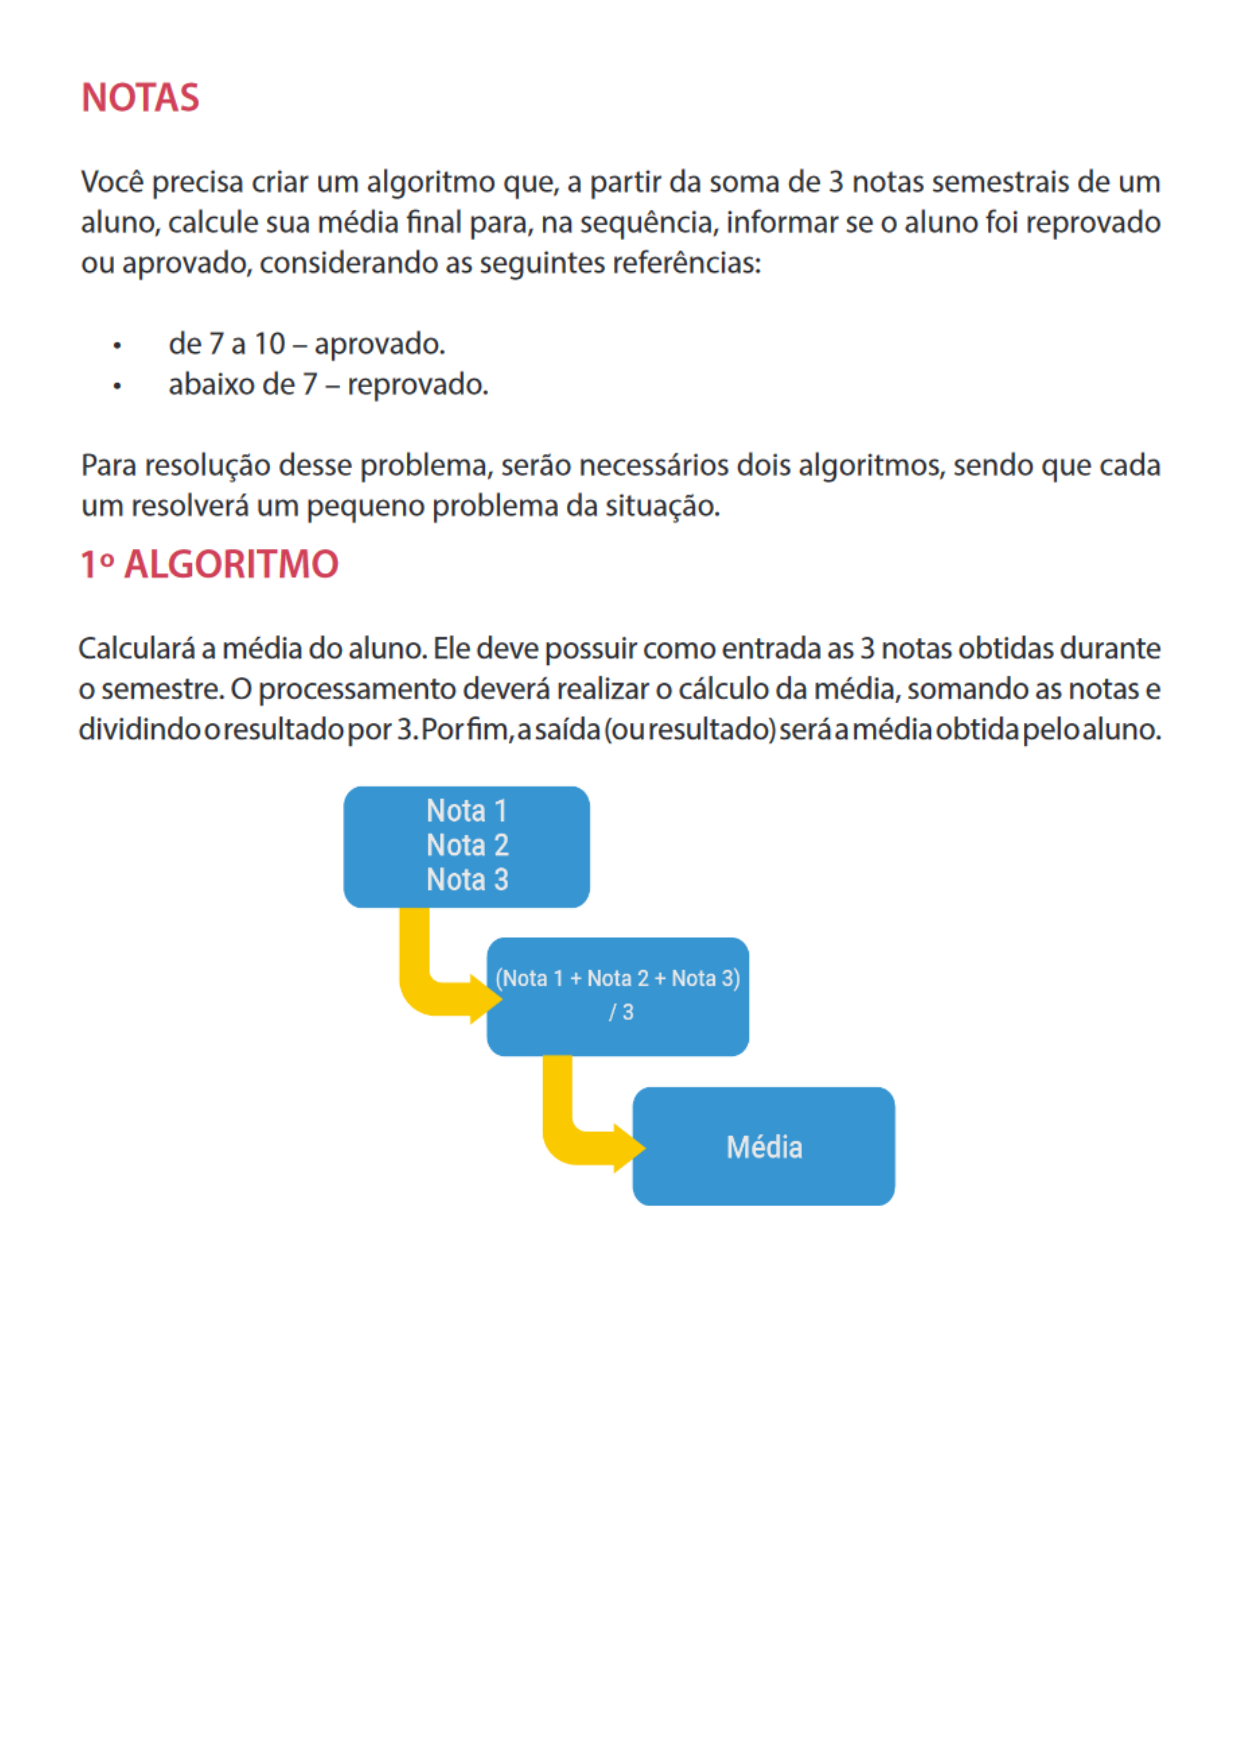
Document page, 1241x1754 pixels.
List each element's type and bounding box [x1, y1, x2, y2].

picture [75, 75, 1166, 526]
picture [75, 544, 1166, 1210]
